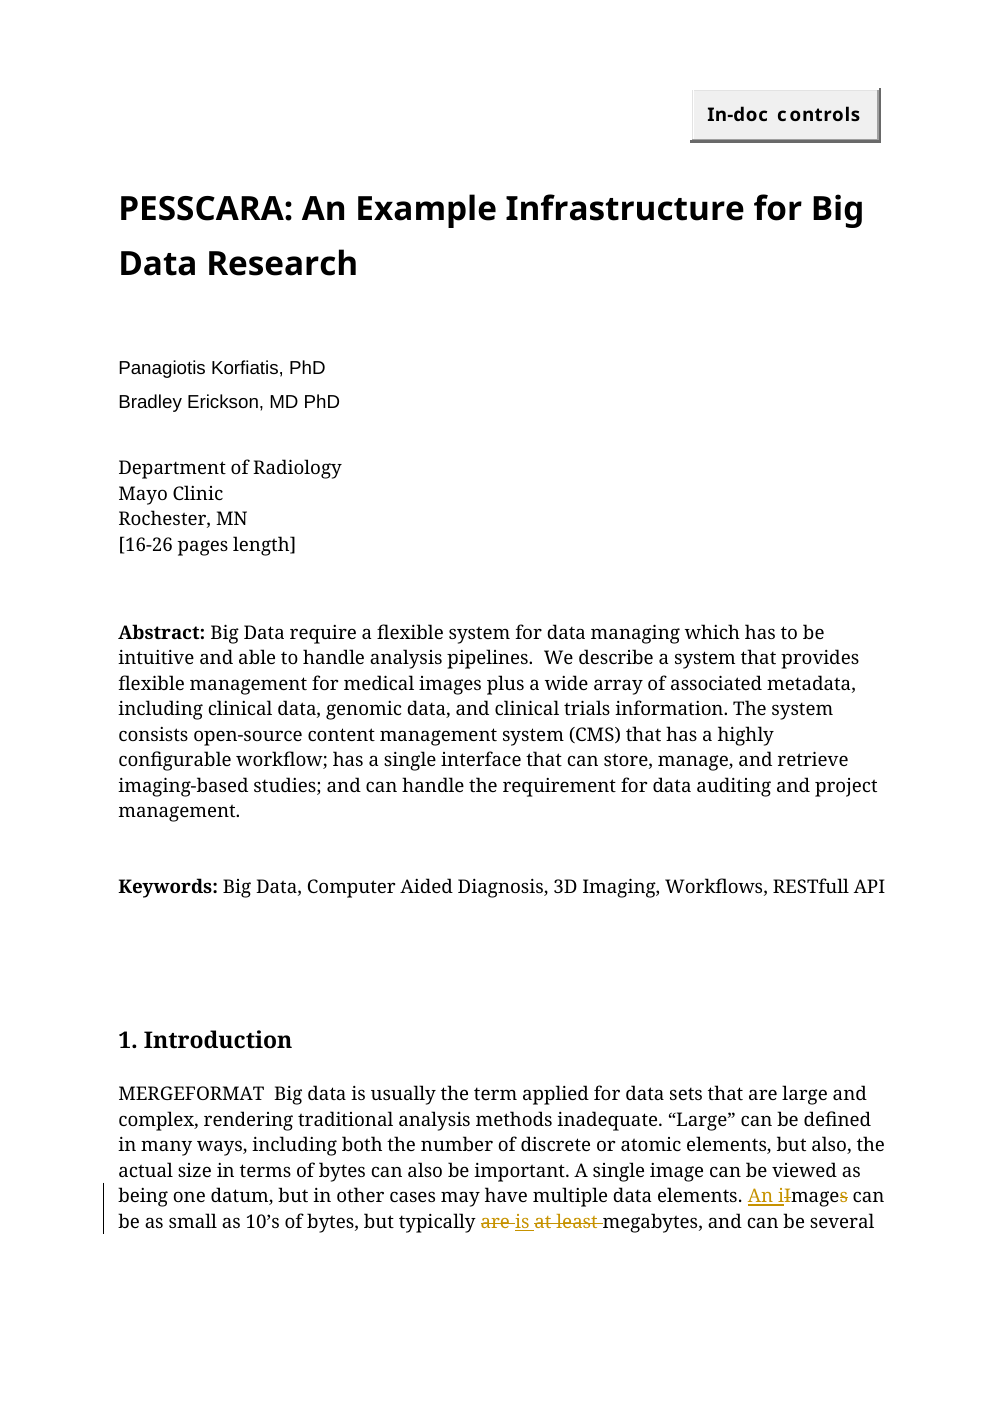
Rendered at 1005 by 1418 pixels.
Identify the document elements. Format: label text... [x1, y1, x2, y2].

text Introduction [118, 1024, 886, 1056]
text Bradley Erickson, MD PhD [118, 391, 886, 412]
text Mayo Clinic [118, 480, 886, 506]
text Rochester, MN [118, 506, 886, 531]
text [16-26 pages length] [118, 531, 886, 557]
title PESSCARA: An Example Infrastructure for Big Data Research [118, 185, 886, 285]
text Department of Radiology [118, 454, 886, 480]
text Keywords: Big Data, Computer Aided Diagnosis, 3D Imaging, Workflows, RESTfull API [118, 874, 886, 899]
text Panagiotis Korfiatis, PhD [118, 357, 886, 378]
text Abstract: Big Data require a flexible system for data managing which has to be intuitive and able to handle analysis pipelines. We describe a system that provides flexible management for medical images plus a wide array of associated metadata, including clinical data, genomic data, and clinical trials information. The system consists open-source content management system (CMS) that has a highly configurable workflow; has a single interface that can store, manage, and retrieve imaging-based studies; and can handle the requirement for data auditing and project management. [118, 619, 886, 823]
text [118, 1081, 886, 1234]
